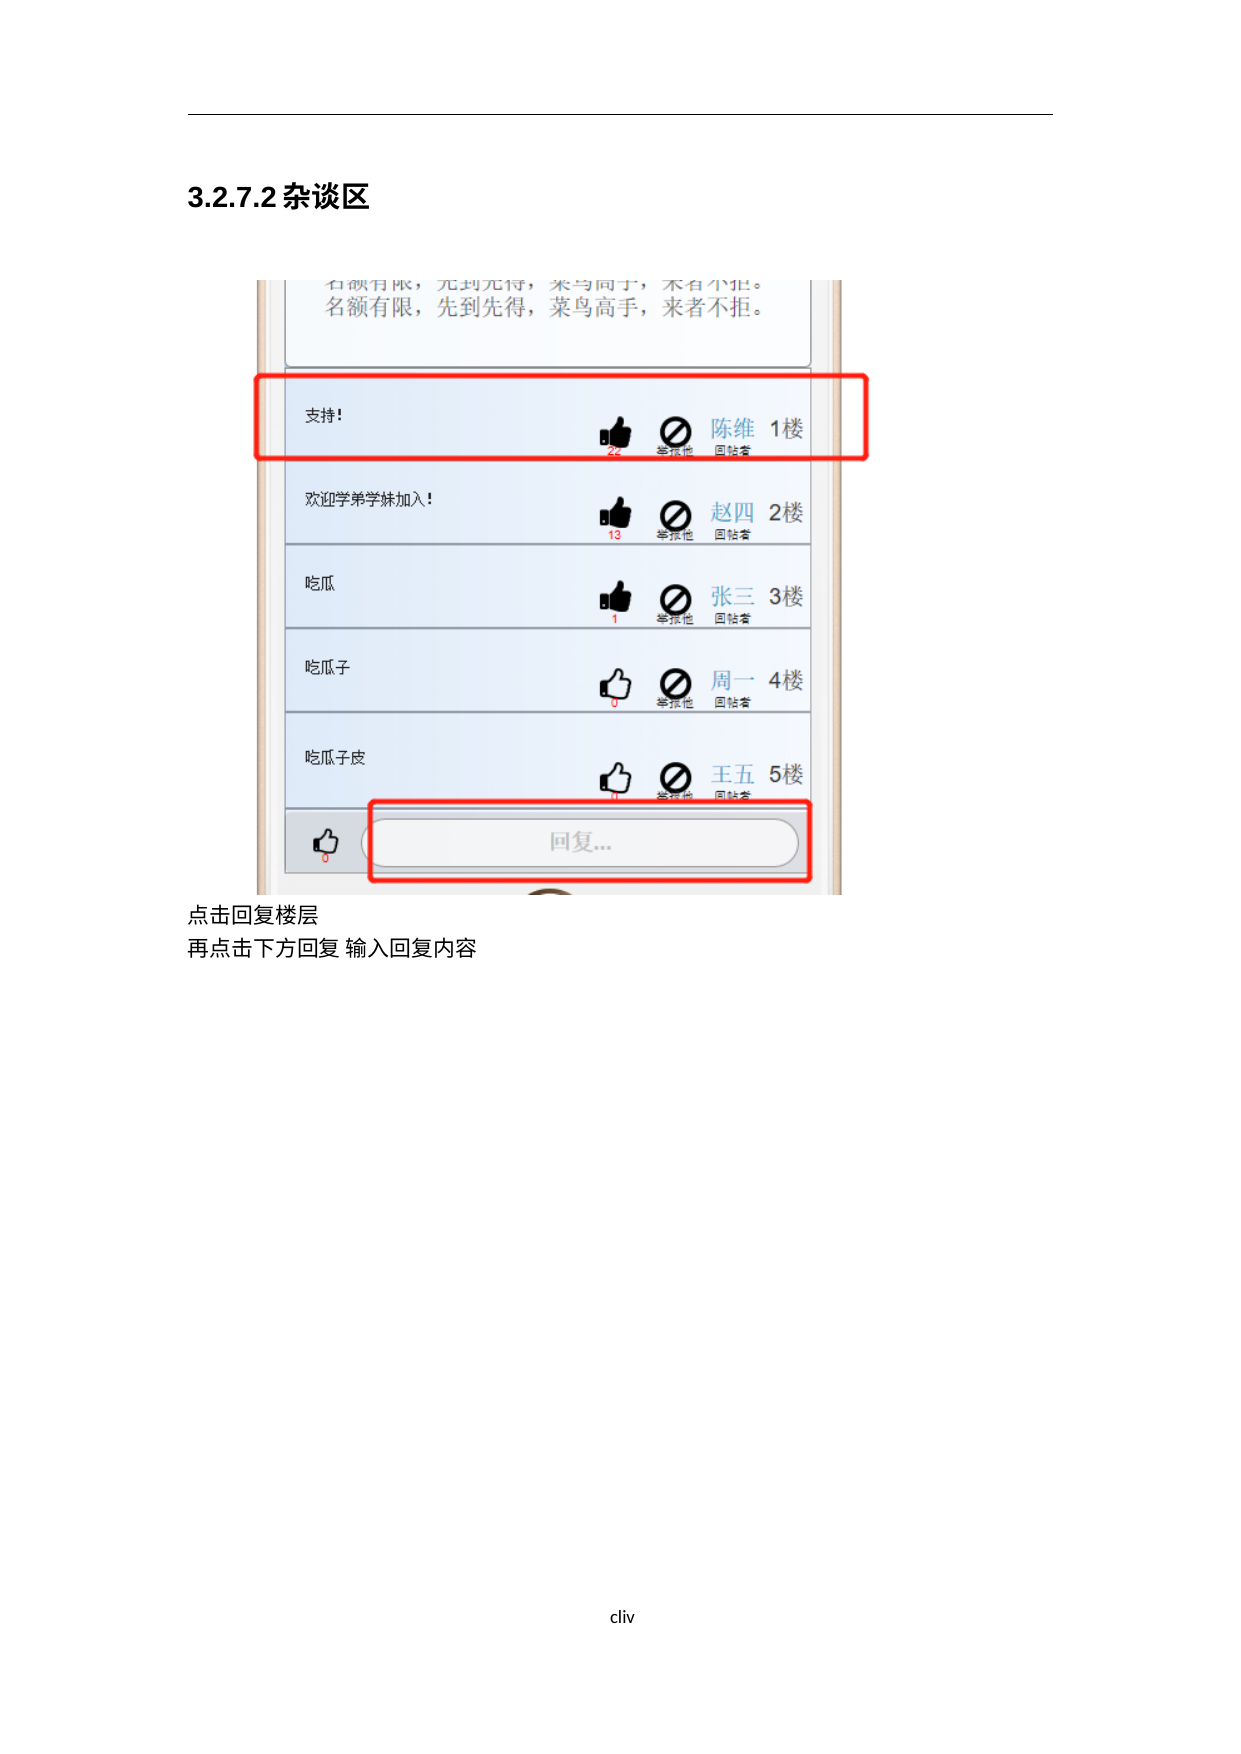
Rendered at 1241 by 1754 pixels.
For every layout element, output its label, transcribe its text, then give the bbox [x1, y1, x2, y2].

text 再点击下方回复 输入回复内容 [187, 930, 1053, 963]
subtitle 3.2.7.2杂谈区 [187, 162, 1053, 227]
text 点击回复楼层 [187, 898, 1053, 930]
picture [187, 280, 908, 895]
